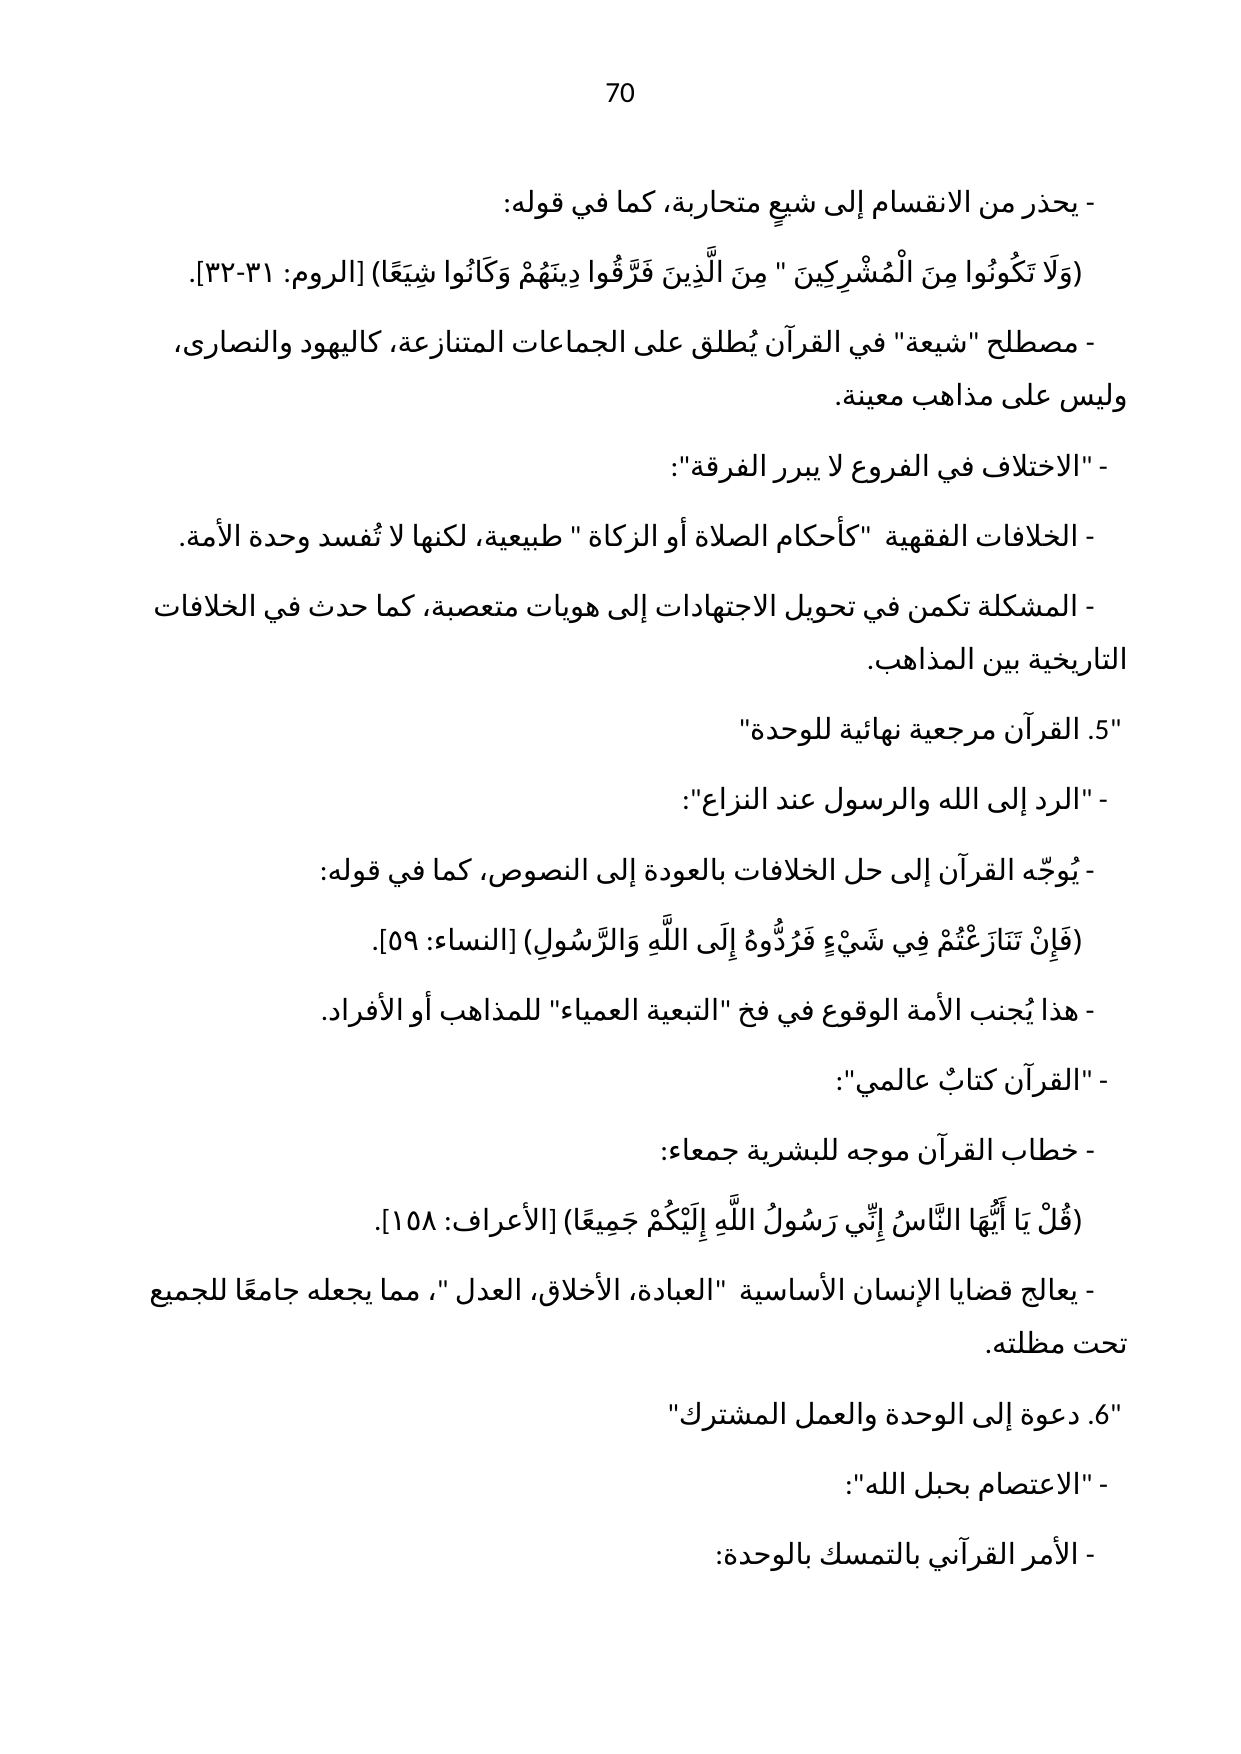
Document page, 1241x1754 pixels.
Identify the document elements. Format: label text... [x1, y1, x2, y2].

text - الخلافات الفقهية "كأحكام الصلاة أو الزكاة " طبيعية، لكنها لا تُفسد وحدة الأمة. [112, 518, 1128, 553]
text ﴿وَلَا تَكُونُوا مِنَ الْمُشْرِكِينَ " مِنَ الَّذِينَ فَرَّقُوا دِينَهُمْ وَكَانُوا شِيَعًا﴾ [الروم: ٣١-٣٢]. [112, 254, 1128, 289]
text - "الاختلاف في الفروع لا يبرر الفرقة": [112, 448, 1128, 483]
text - يُوجّه القرآن إلى حل الخلافات بالعودة إلى النصوص، كما في قوله: [112, 852, 1128, 887]
text - "الاعتصام بحبل الله": [112, 1466, 1128, 1501]
text "5. القرآن مرجعية نهائية للوحدة" [112, 711, 1128, 747]
text - خطاب القرآن موجه للبشرية جمعاء: [112, 1132, 1128, 1168]
text ﴿قُلْ يَا أَيُّهَا النَّاسُ إِنِّي رَسُولُ اللَّهِ إِلَيْكُمْ جَمِيعًا﴾ [الأعراف: ١٥٨]. [112, 1202, 1128, 1238]
text ﴿فَإِنْ تَنَازَعْتُمْ فِي شَيْءٍ فَرُدُّوهُ إِلَى اللَّهِ وَالرَّسُولِ﴾ [النساء: ٥٩]. [112, 922, 1128, 957]
text - يحذر من الانقسام إلى شيعٍ متحاربة، كما في قوله: [112, 184, 1128, 219]
text - يعالج قضايا الإنسان الأساسية "العبادة، الأخلاق، العدل "، مما يجعله جامعًا للجميع تحت مظلته. [112, 1272, 1128, 1361]
text - "الرد إلى الله والرسول عند النزاع": [112, 781, 1128, 817]
text - مصطلح "شيعة" في القرآن يُطلق على الجماعات المتنازعة، كاليهود والنصارى، وليس على مذاهب معينة. [112, 324, 1128, 413]
text - "القرآن كتابٌ عالمي": [112, 1062, 1128, 1097]
text "6. دعوة إلى الوحدة والعمل المشترك" [112, 1396, 1128, 1431]
text - المشكلة تكمن في تحويل الاجتهادات إلى هويات متعصبة، كما حدث في الخلافات التاريخية بين المذاهب. [112, 588, 1128, 677]
text - الأمر القرآني بالتمسك بالوحدة: [112, 1536, 1128, 1572]
text - هذا يُجنب الأمة الوقوع في فخ "التبعية العمياء" للمذاهب أو الأفراد. [112, 992, 1128, 1027]
